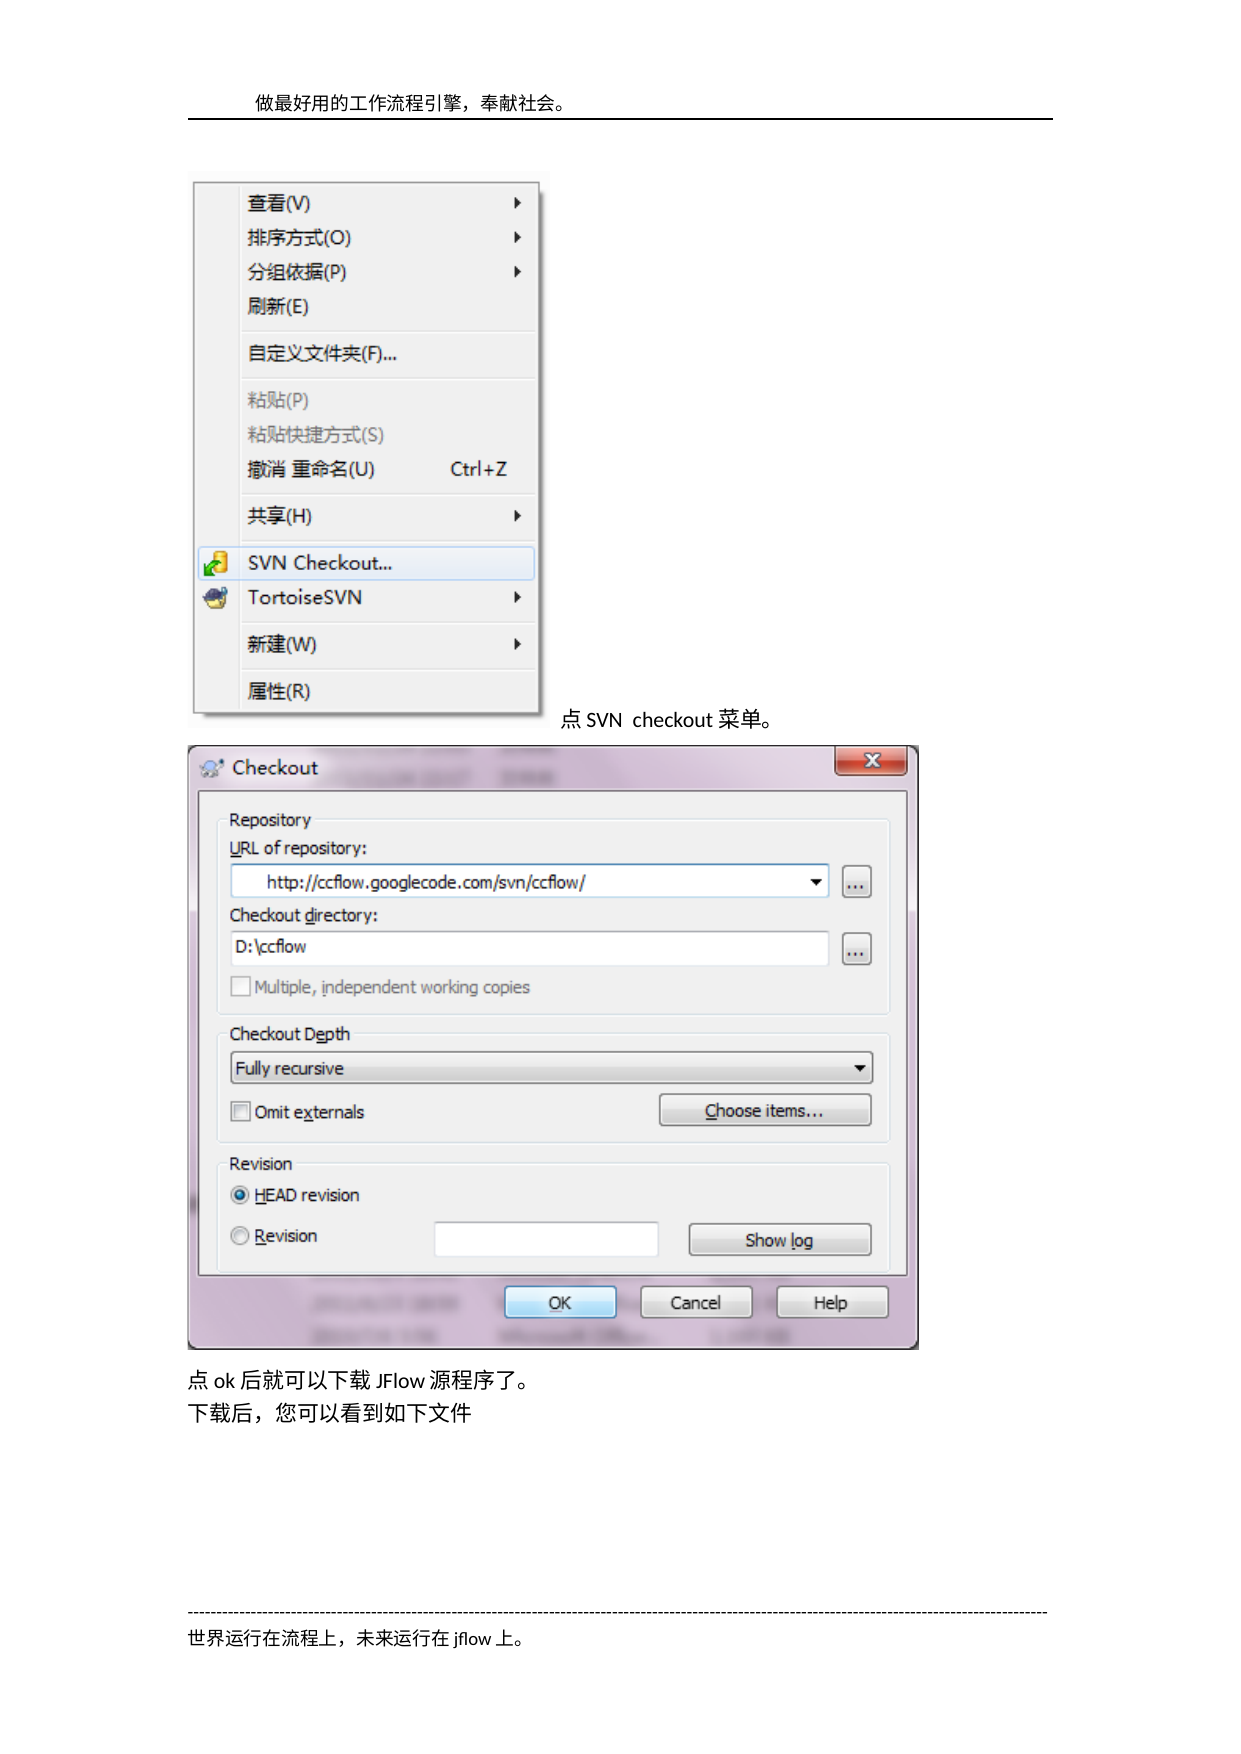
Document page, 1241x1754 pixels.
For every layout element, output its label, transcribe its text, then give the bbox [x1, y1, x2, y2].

picture [187, 745, 919, 1350]
text 下载后，您可以看到如下文件 [187, 1395, 1053, 1428]
text 点ok 后就可以下载JFlow源程序了。 [187, 1363, 1053, 1395]
picture [187, 171, 550, 728]
